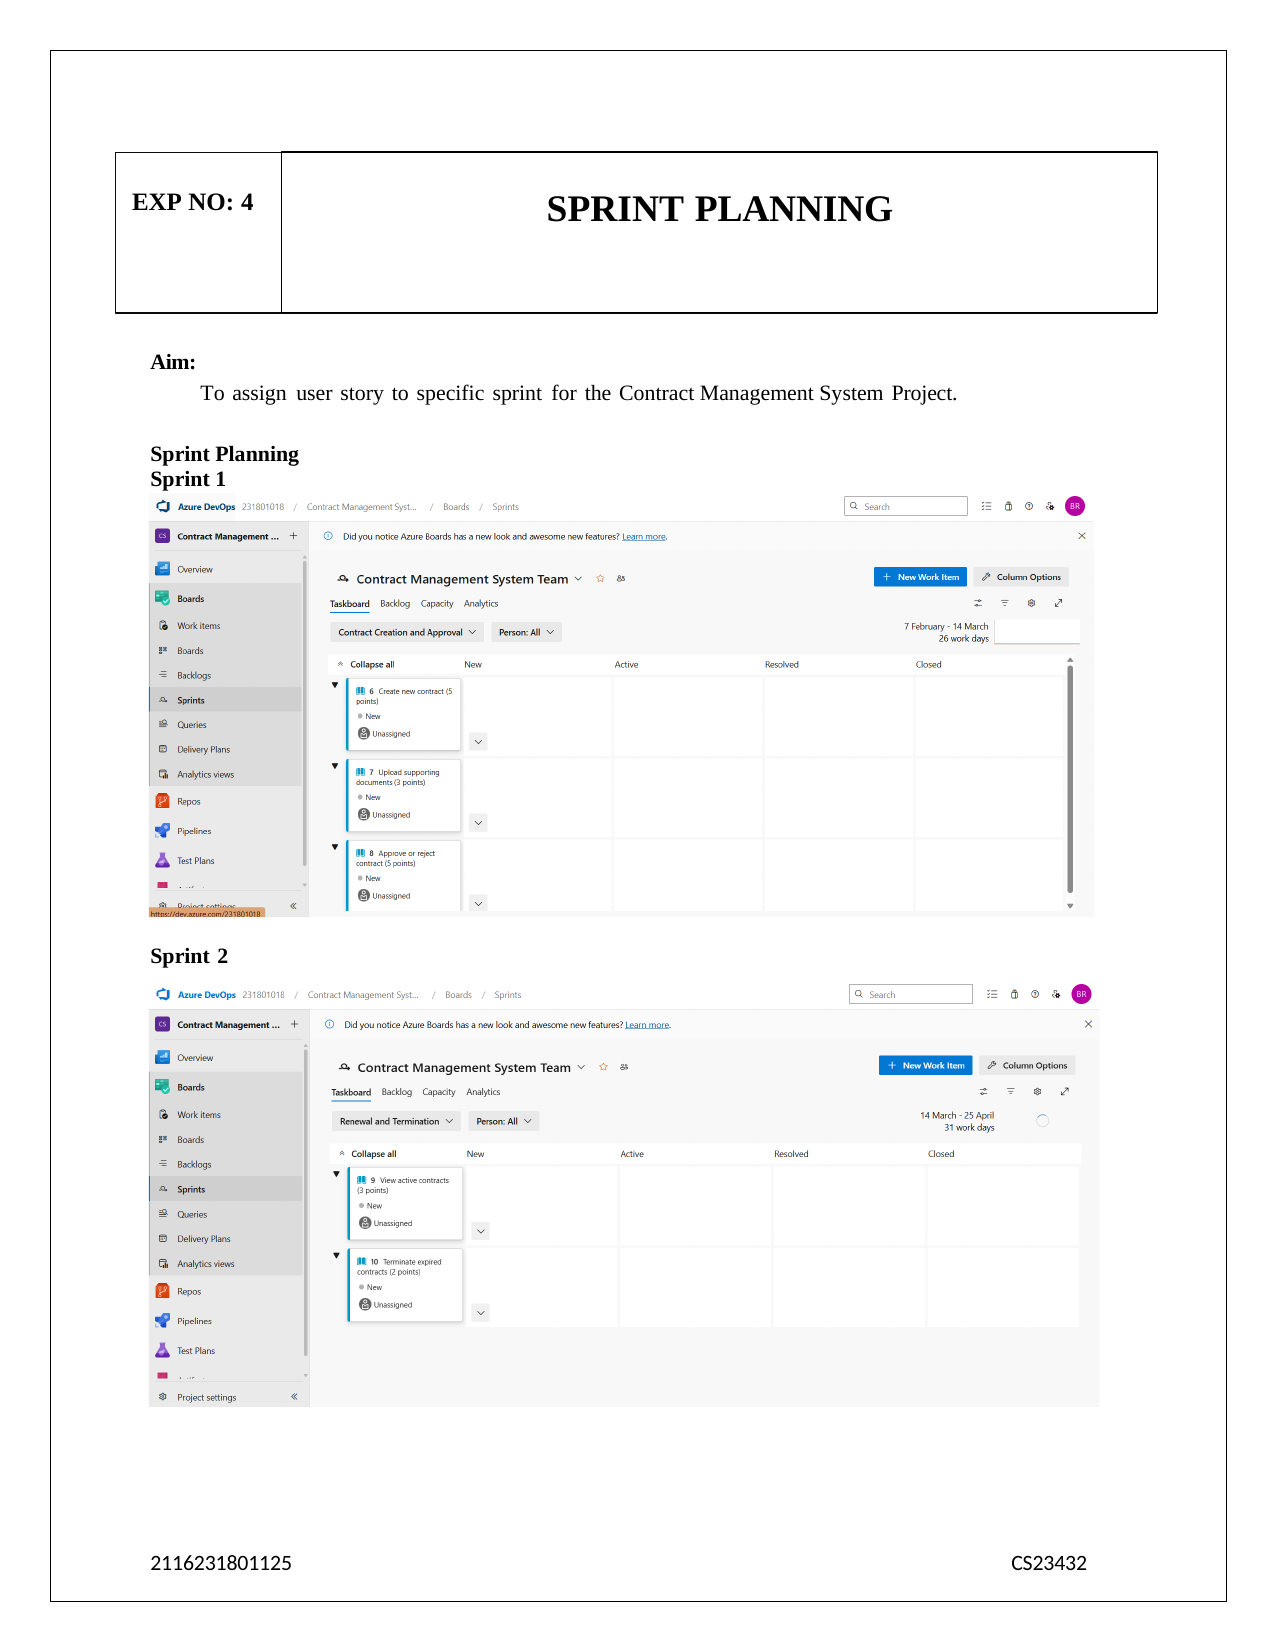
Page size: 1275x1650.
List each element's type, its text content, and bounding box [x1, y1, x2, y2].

picture [148, 493, 1094, 917]
picture [148, 980, 1100, 1407]
text Aim: [150, 349, 1162, 374]
text Sprint 2 [150, 943, 1162, 968]
text Sprint Planning Sprint 1 [150, 441, 343, 492]
text To assign user story to specific sprint for the Contract Management System Project. [200, 380, 1162, 406]
